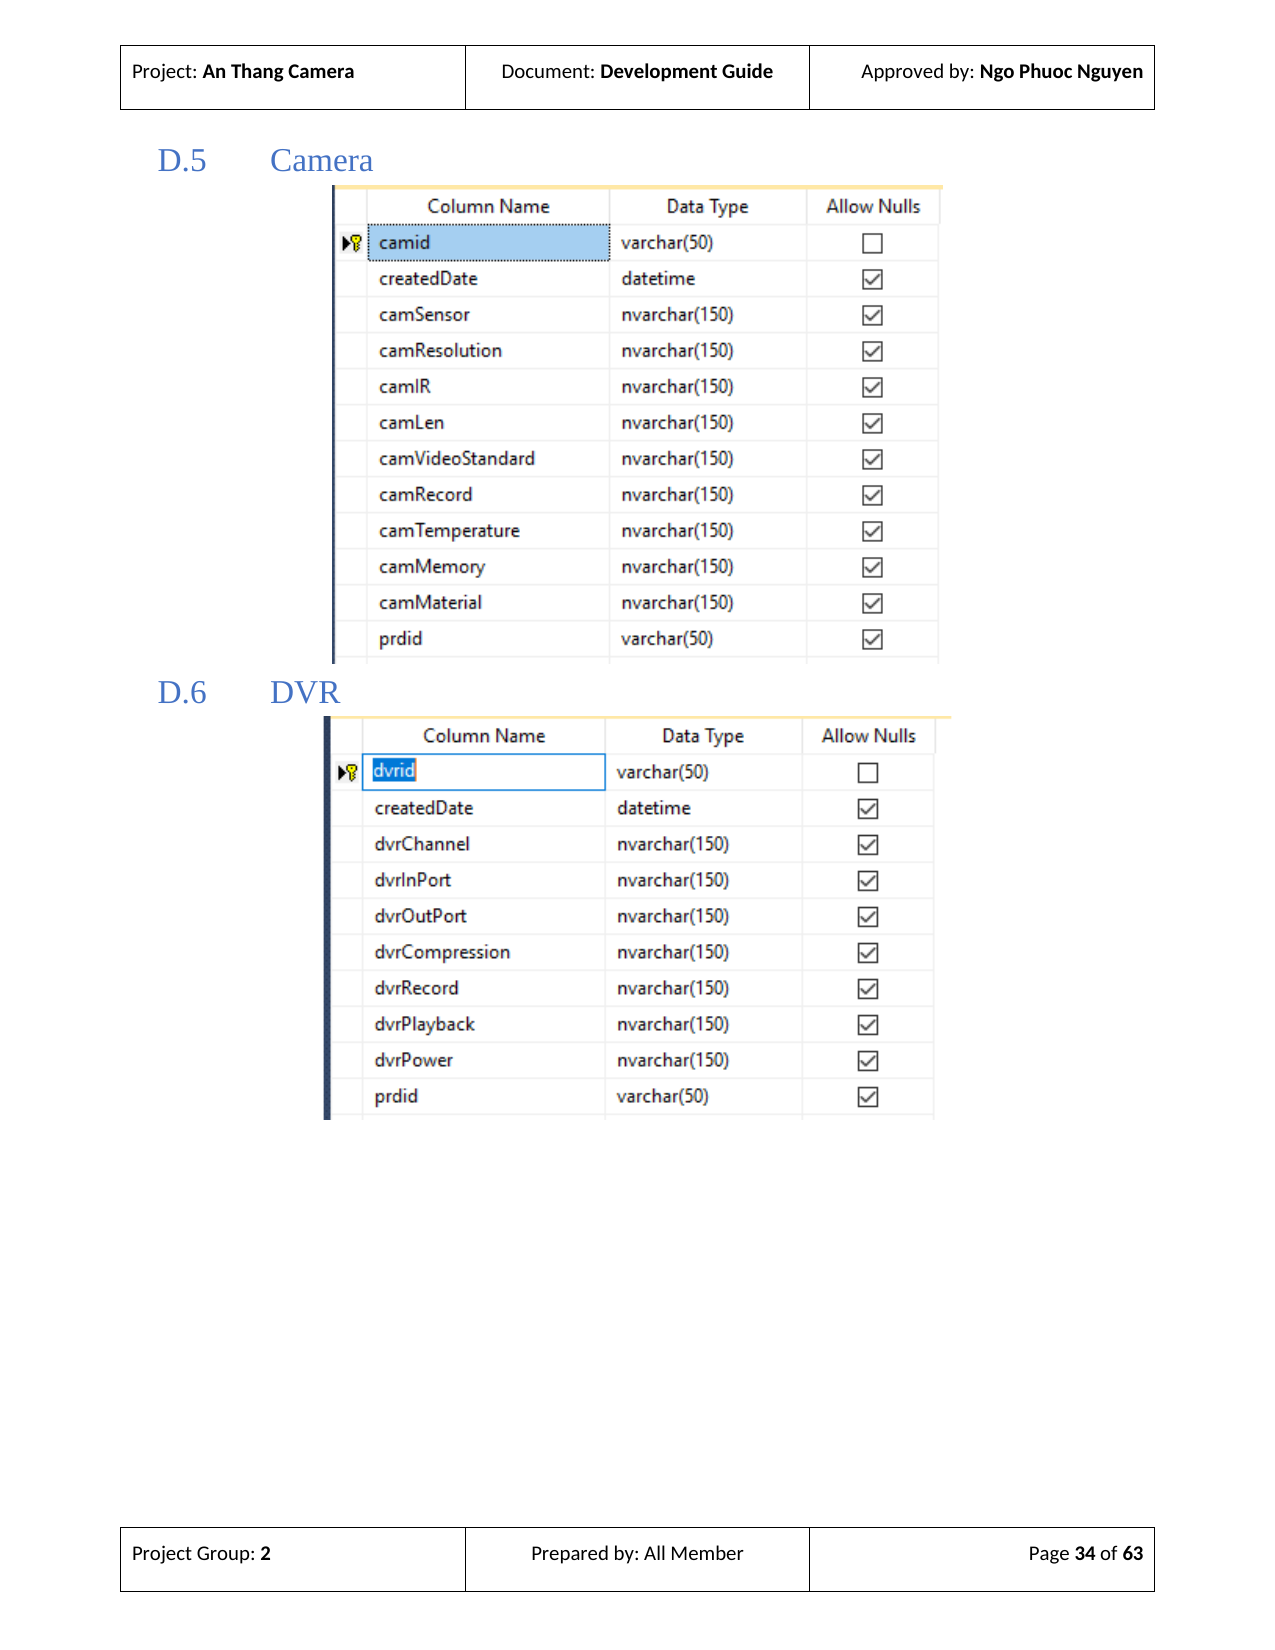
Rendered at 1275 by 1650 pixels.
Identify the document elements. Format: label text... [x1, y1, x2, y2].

list DVR [157, 672, 1155, 710]
picture [323, 716, 952, 1120]
picture [332, 185, 943, 664]
list Camera [157, 141, 1155, 179]
